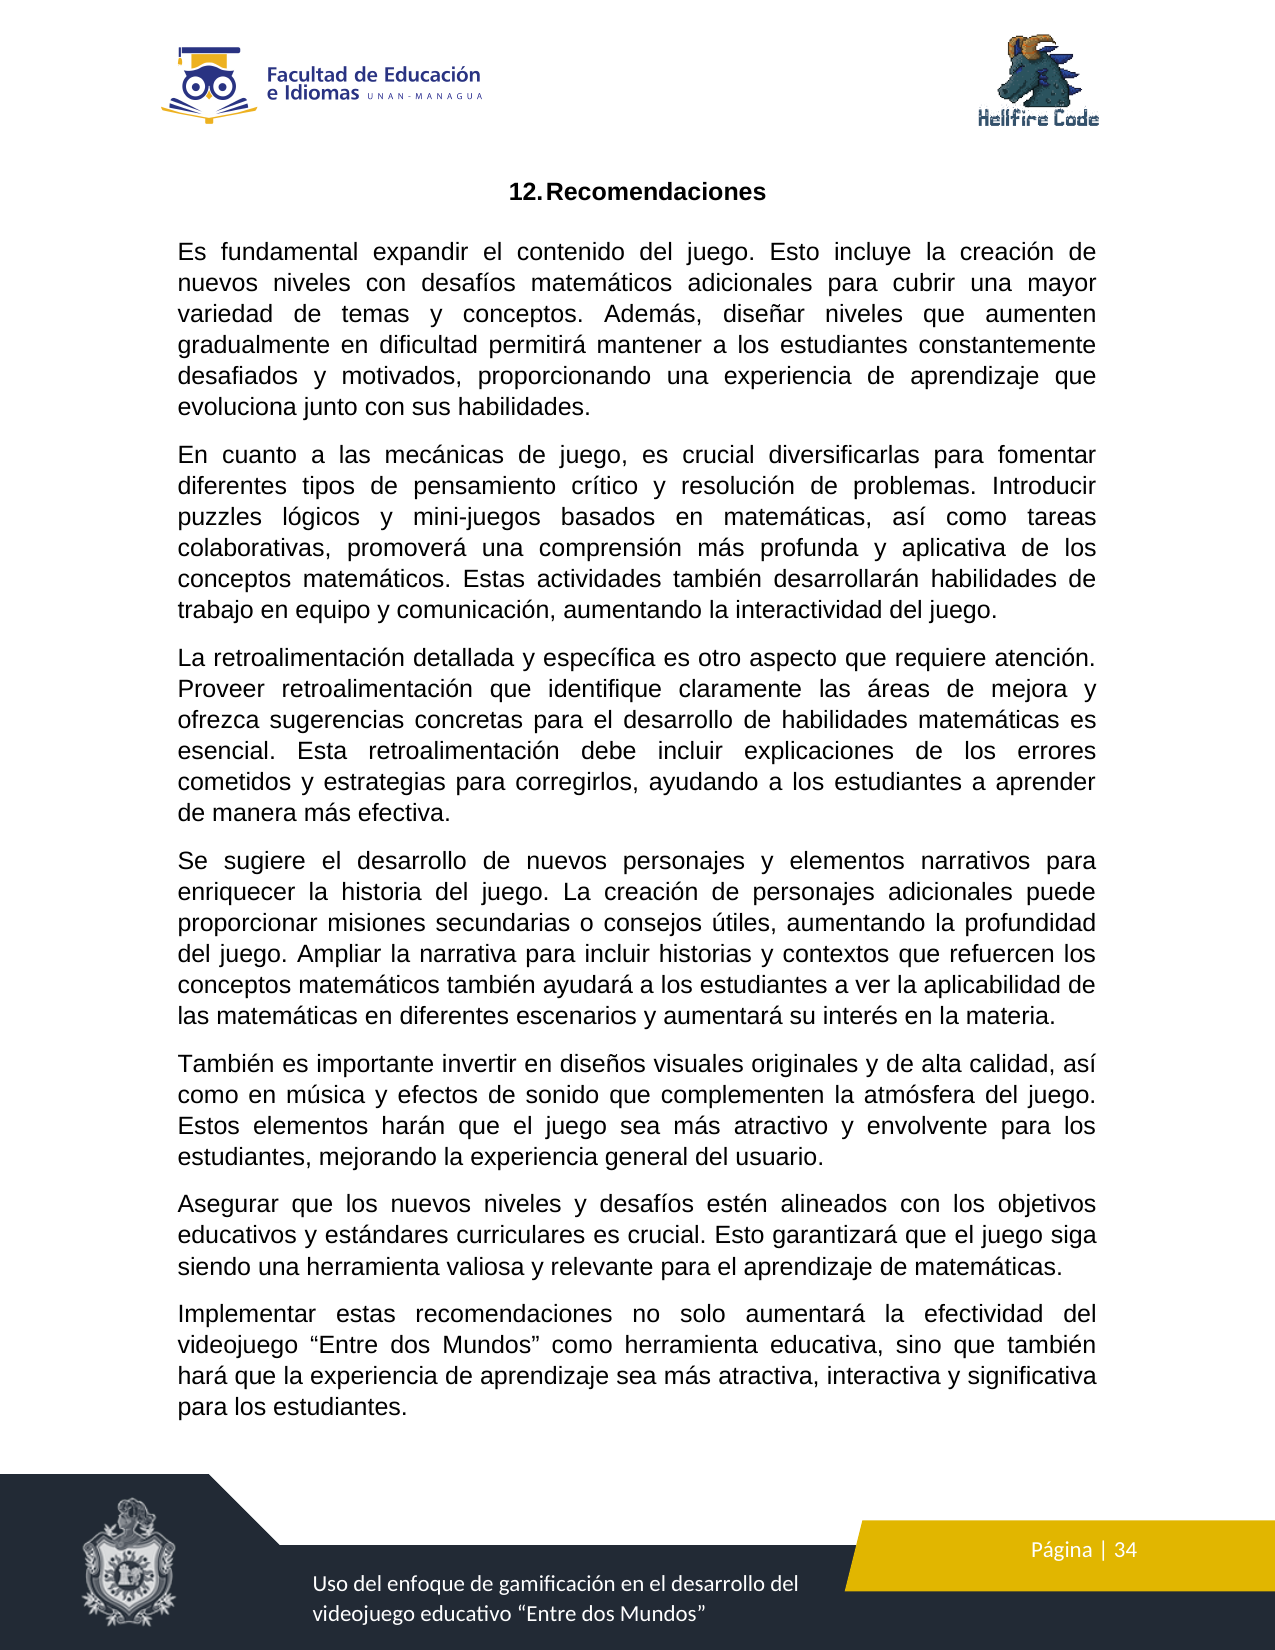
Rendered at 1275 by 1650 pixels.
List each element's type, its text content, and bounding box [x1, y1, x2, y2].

text Asegurar que los nuevos niveles y desafíos estén alineados con los objetivos educativos y estándares curriculares es crucial. Esto garantizará que el juego siga siendo una herramienta valiosa y relevante para el aprendizaje de matemáticas. [177, 1189, 1098, 1280]
picture [153, 40, 491, 129]
text La retroalimentación detallada y específica es otro aspecto que requiere atención. Proveer retroalimentación que identifique claramente las áreas de mejora y ofrezca sugerencias concretas para el desarrollo de habilidades matemáticas es esencial. Esta retroalimentación debe incluir explicaciones de los errores cometidos y estrategias para corregirlos, ayudando a los estudiantes a aprender de manera más efectiva. [177, 643, 1098, 827]
text También es importante invertir en diseños visuales originales y de alta calidad, así como en música y efectos de sonido que complementen la atmósfera del juego. Estos elementos harán que el juego sea más atractivo y envolvente para los estudiantes, mejorando la experiencia general del usuario. [177, 1049, 1098, 1171]
text Es fundamental expandir el contenido del juego. Esto incluye la creación de nuevos niveles con desafíos matemáticos adicionales para cubrir una mayor variedad de temas y conceptos. Además, diseñar niveles que aumenten gradualmente en dificultad permitirá mantener a los estudiantes constantemente desafiados y motivados, proporcionando una experiencia de aprendizaje que evoluciona junto con sus habilidades. [177, 237, 1098, 421]
text En cuanto a las mecánicas de juego, es crucial diversificarlas para fomentar diferentes tipos de pensamiento crítico y resolución de problemas. Introducir puzzles lógicos y mini-juegos basados en matemáticas, así como tareas colaborativas, promoverá una comprensión más profunda y aplicativa de los conceptos matemáticos. Estas actividades también desarrollarán habilidades de trabajo en equipo y comunicación, aumentando la interactividad del juego. [177, 440, 1098, 624]
picture [978, 21, 1099, 132]
list Recomendaciones [177, 177, 1098, 206]
text Se sugiere el desarrollo de nuevos personajes y elementos narrativos para enriquecer la historia del juego. La creación de personajes adicionales puede proporcionar misiones secundarias o consejos útiles, aumentando la profundidad del juego. Ampliar la narrativa para incluir historias y contextos que refuercen los conceptos matemáticos también ayudará a los estudiantes a ver la aplicabilidad de las matemáticas en diferentes escenarios y aumentará su interés en la materia. [177, 846, 1098, 1030]
picture [72, 1489, 183, 1650]
text Implementar estas recomendaciones no solo aumentará la efectividad del videojuego “Entre dos Mundos” como herramienta educativa, sino que también hará que la experiencia de aprendizaje sea más atractiva, interactiva y significativa para los estudiantes. [177, 1299, 1098, 1421]
